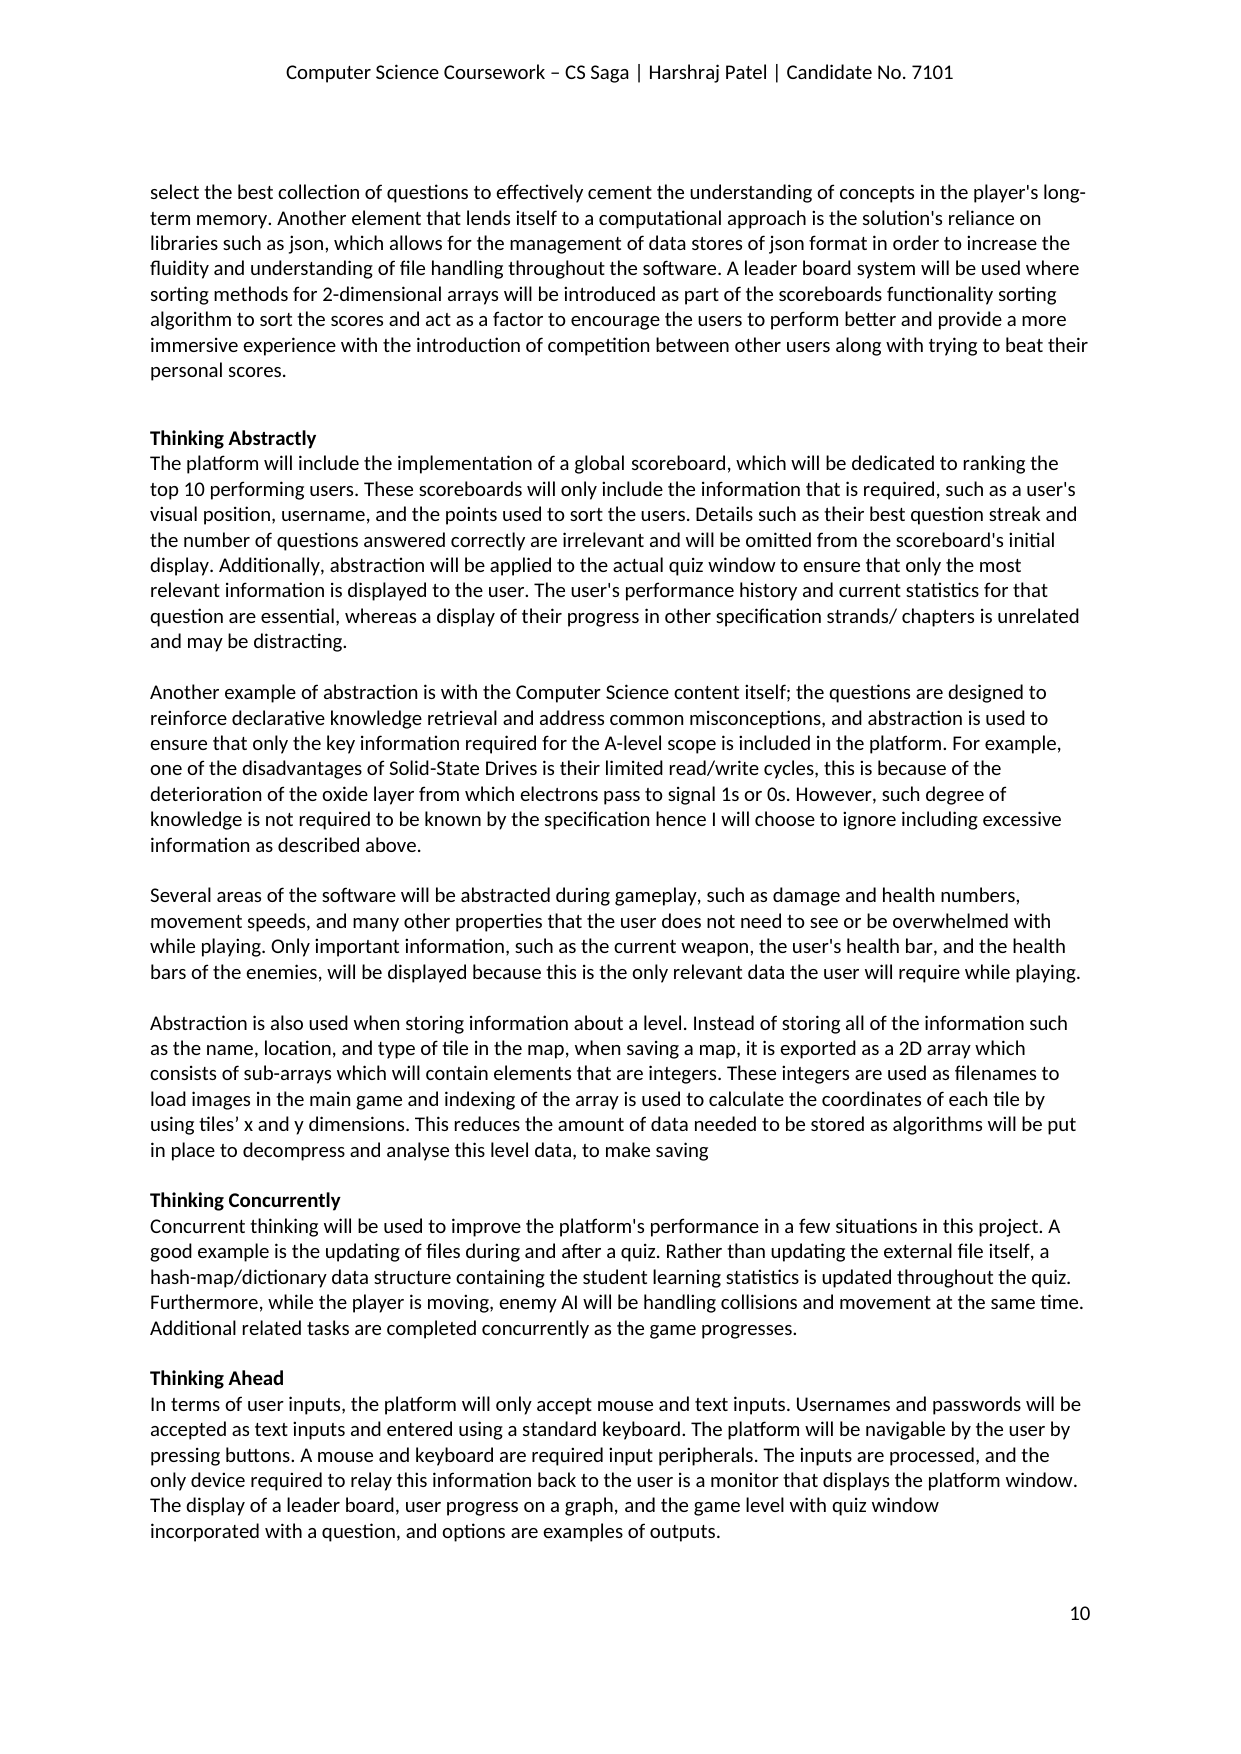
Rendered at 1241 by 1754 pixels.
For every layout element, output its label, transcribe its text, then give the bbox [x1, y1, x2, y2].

text Several areas of the software will be abstracted during gameplay, such as damage and health numbers, movement speeds, and many other properties that the user does not need to see or be overwhelmed with while playing. Only important information, such as the current weapon, the user's health bar, and the health bars of the enemies, will be displayed because this is the only relevant data the user will require while playing. [150, 883, 1090, 984]
text Concurrent thinking will be used to improve the platform's performance in a few situations in this project. A good example is the updating of files during and after a quiz. Rather than updating the external file itself, a hash-map/dictionary data structure containing the student learning statistics is updated throughout the quiz. Furthermore, while the player is moving, enemy AI will be handling collisions and movement at the same time. Additional related tasks are completed concurrently as the game progresses. [150, 1213, 1090, 1340]
text Thinking Concurrently [150, 1188, 1090, 1213]
text Abstraction is also used when storing information about a level. Instead of storing all of the information such as the name, location, and type of tile in the map, when saving a map, it is exported as a 2D array which consists of sub-arrays which will contain elements that are integers. These integers are used as filenames to load images in the main game and indexing of the array is used to calculate the coordinates of each tile by using tiles’ x and y dimensions. This reduces the amount of data needed to be stored as algorithms will be put in place to decompress and analyse this level data, to make saving [150, 1010, 1090, 1162]
text Thinking Ahead [150, 1366, 1090, 1391]
text Another example of abstraction is with the Computer Science content itself; the questions are designed to reinforce declarative knowledge retrieval and address common misconceptions, and abstraction is used to ensure that only the key information required for the A-level scope is included in the platform. For example, one of the disadvantages of Solid-State Drives is their limited read/write cycles, this is because of the deterioration of the oxide layer from which electrons pass to signal 1s or 0s. However, such degree of knowledge is not required to be known by the specification hence I will choose to ignore including excessive information as described above. [150, 679, 1090, 857]
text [150, 179, 1090, 383]
text The platform will include the implementation of a global scoreboard, which will be dedicated to ranking the top 10 performing users. These scoreboards will only include the information that is required, such as a user's visual position, username, and the points used to sort the users. Details such as their best question streak and the number of questions answered correctly are irrelevant and will be omitted from the scoreboard's initial display. Additionally, abstraction will be applied to the actual quiz window to ensure that only the most relevant information is displayed to the user. The user's performance history and current statistics for that question are essential, whereas a display of their progress in other specification strands/ chapters is unrelated and may be distracting. [150, 451, 1090, 654]
text In terms of user inputs, the platform will only accept mouse and text inputs. Usernames and passwords will be accepted as text inputs and entered using a standard keyboard. The platform will be navigable by the user by pressing buttons. A mouse and keyboard are required input peripherals. The inputs are processed, and the only device required to relay this information back to the user is a monitor that displays the platform window. The display of a leader board, user progress on a graph, and the game level with quiz window incorporated with a question, and options are examples of outputs. [150, 1391, 1090, 1543]
text Thinking Abstractly [150, 425, 1090, 451]
